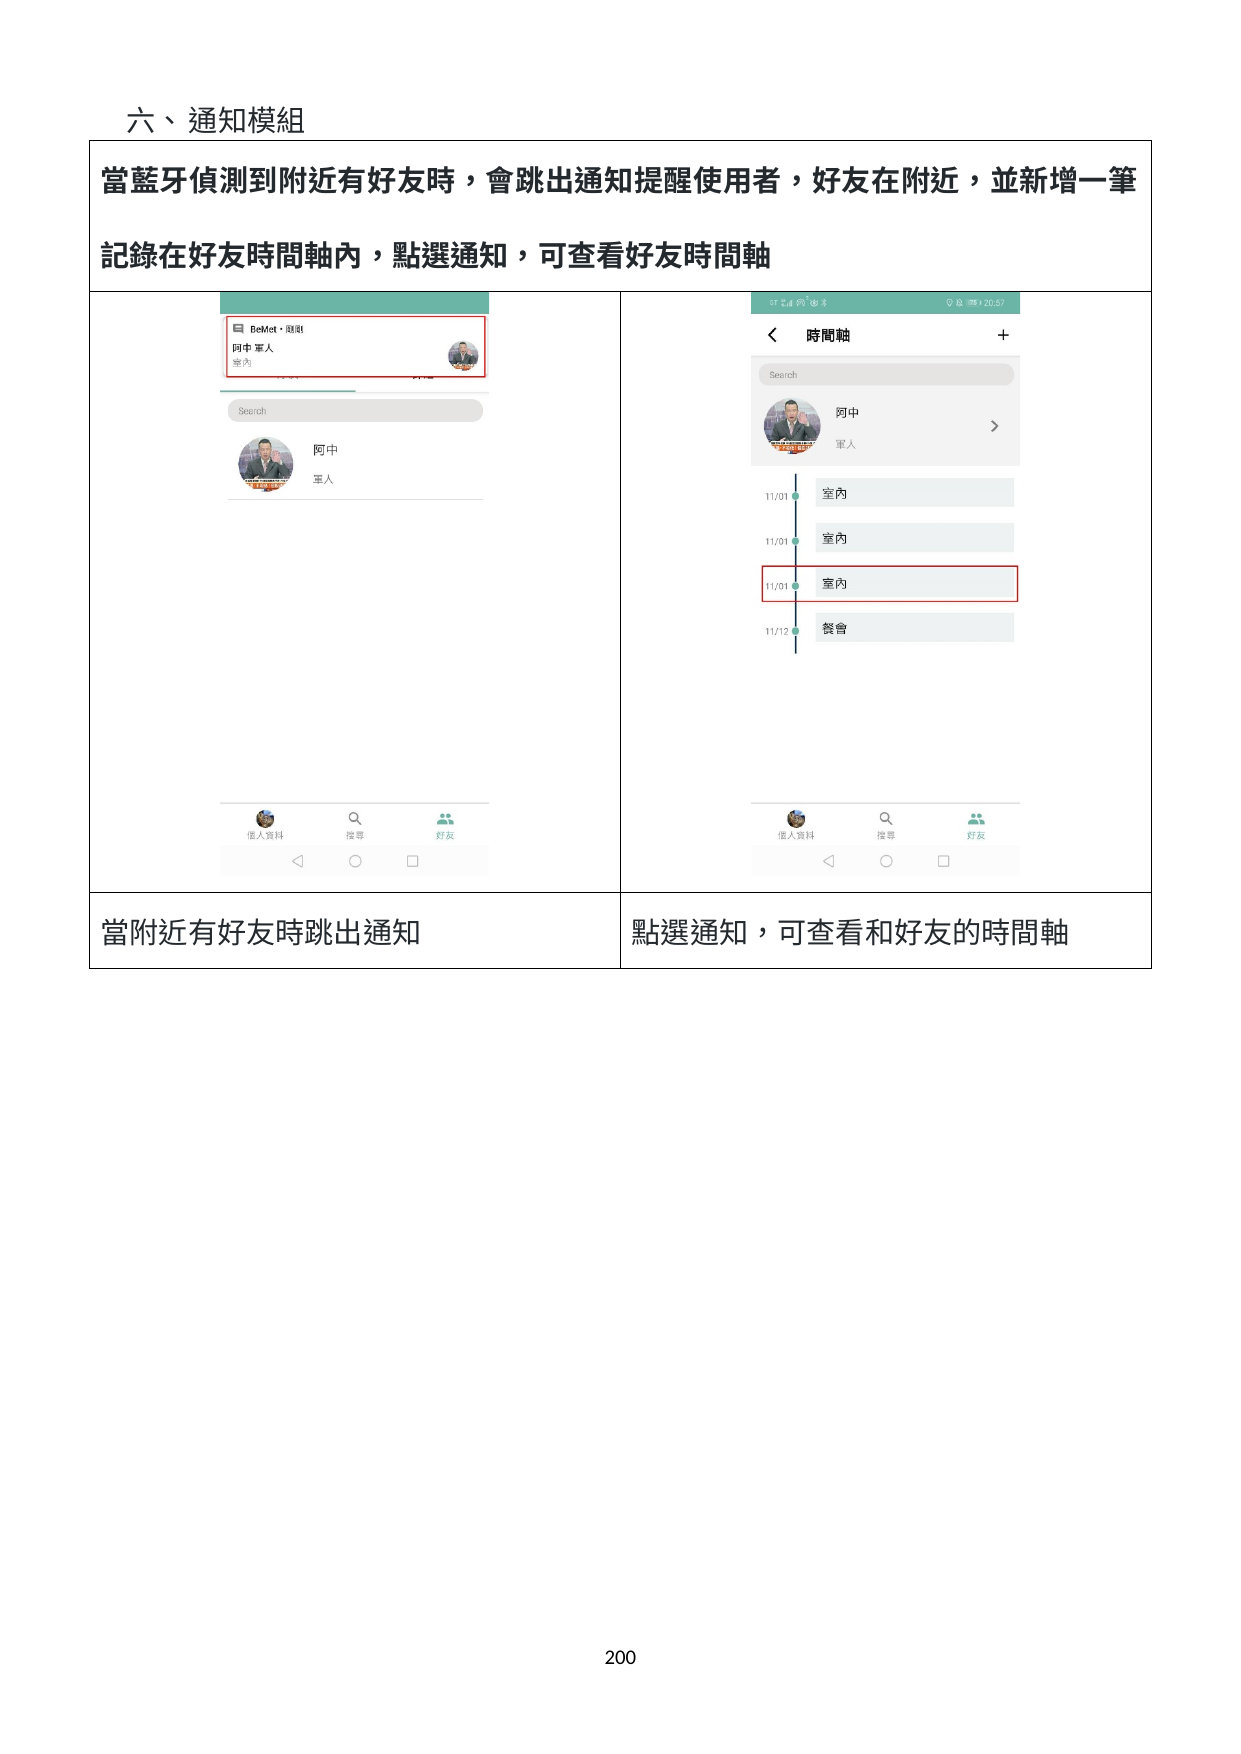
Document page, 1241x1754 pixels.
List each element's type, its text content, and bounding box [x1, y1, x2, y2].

list 通知模組 [126, 98, 1152, 140]
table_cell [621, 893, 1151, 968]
picture [751, 292, 1021, 876]
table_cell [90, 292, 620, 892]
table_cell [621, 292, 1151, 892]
picture [220, 292, 490, 876]
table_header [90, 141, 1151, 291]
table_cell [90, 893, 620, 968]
